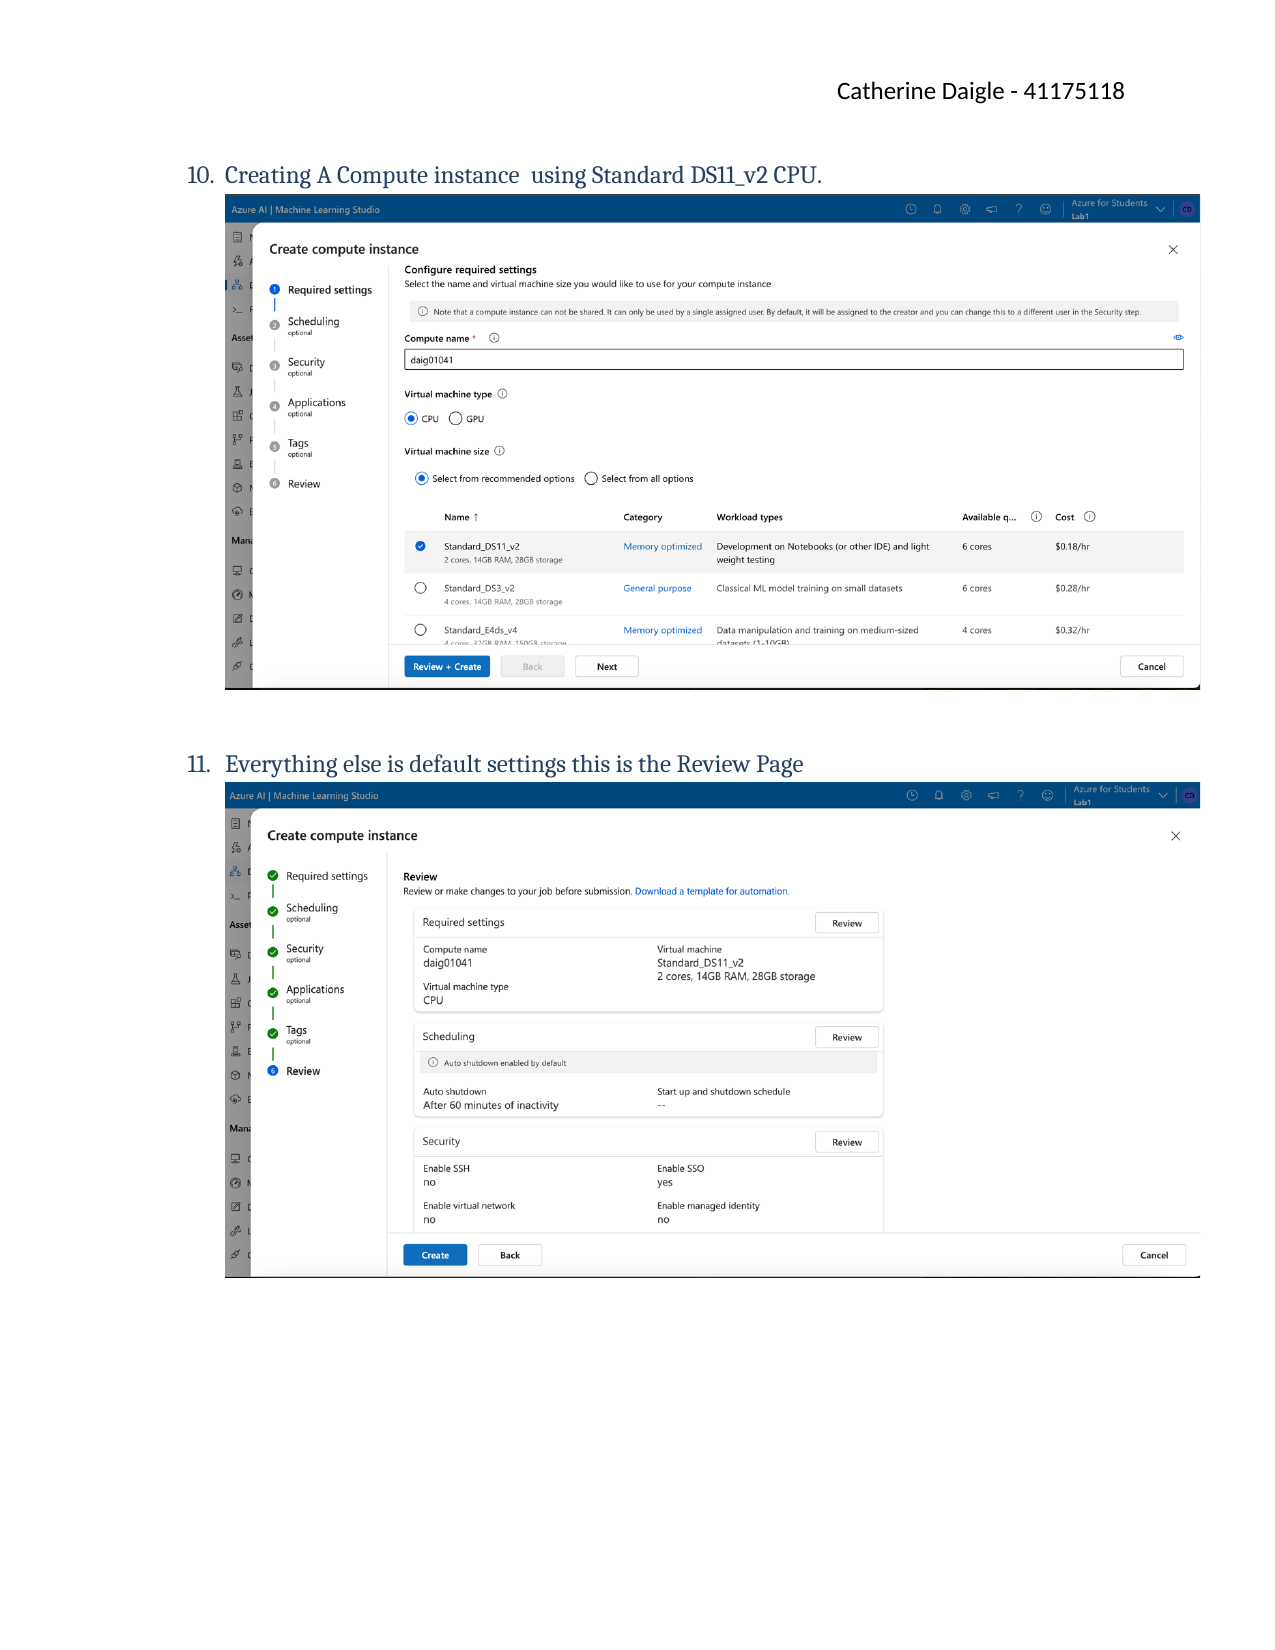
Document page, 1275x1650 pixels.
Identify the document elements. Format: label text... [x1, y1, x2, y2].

picture [225, 782, 1200, 1278]
picture [225, 194, 1200, 690]
